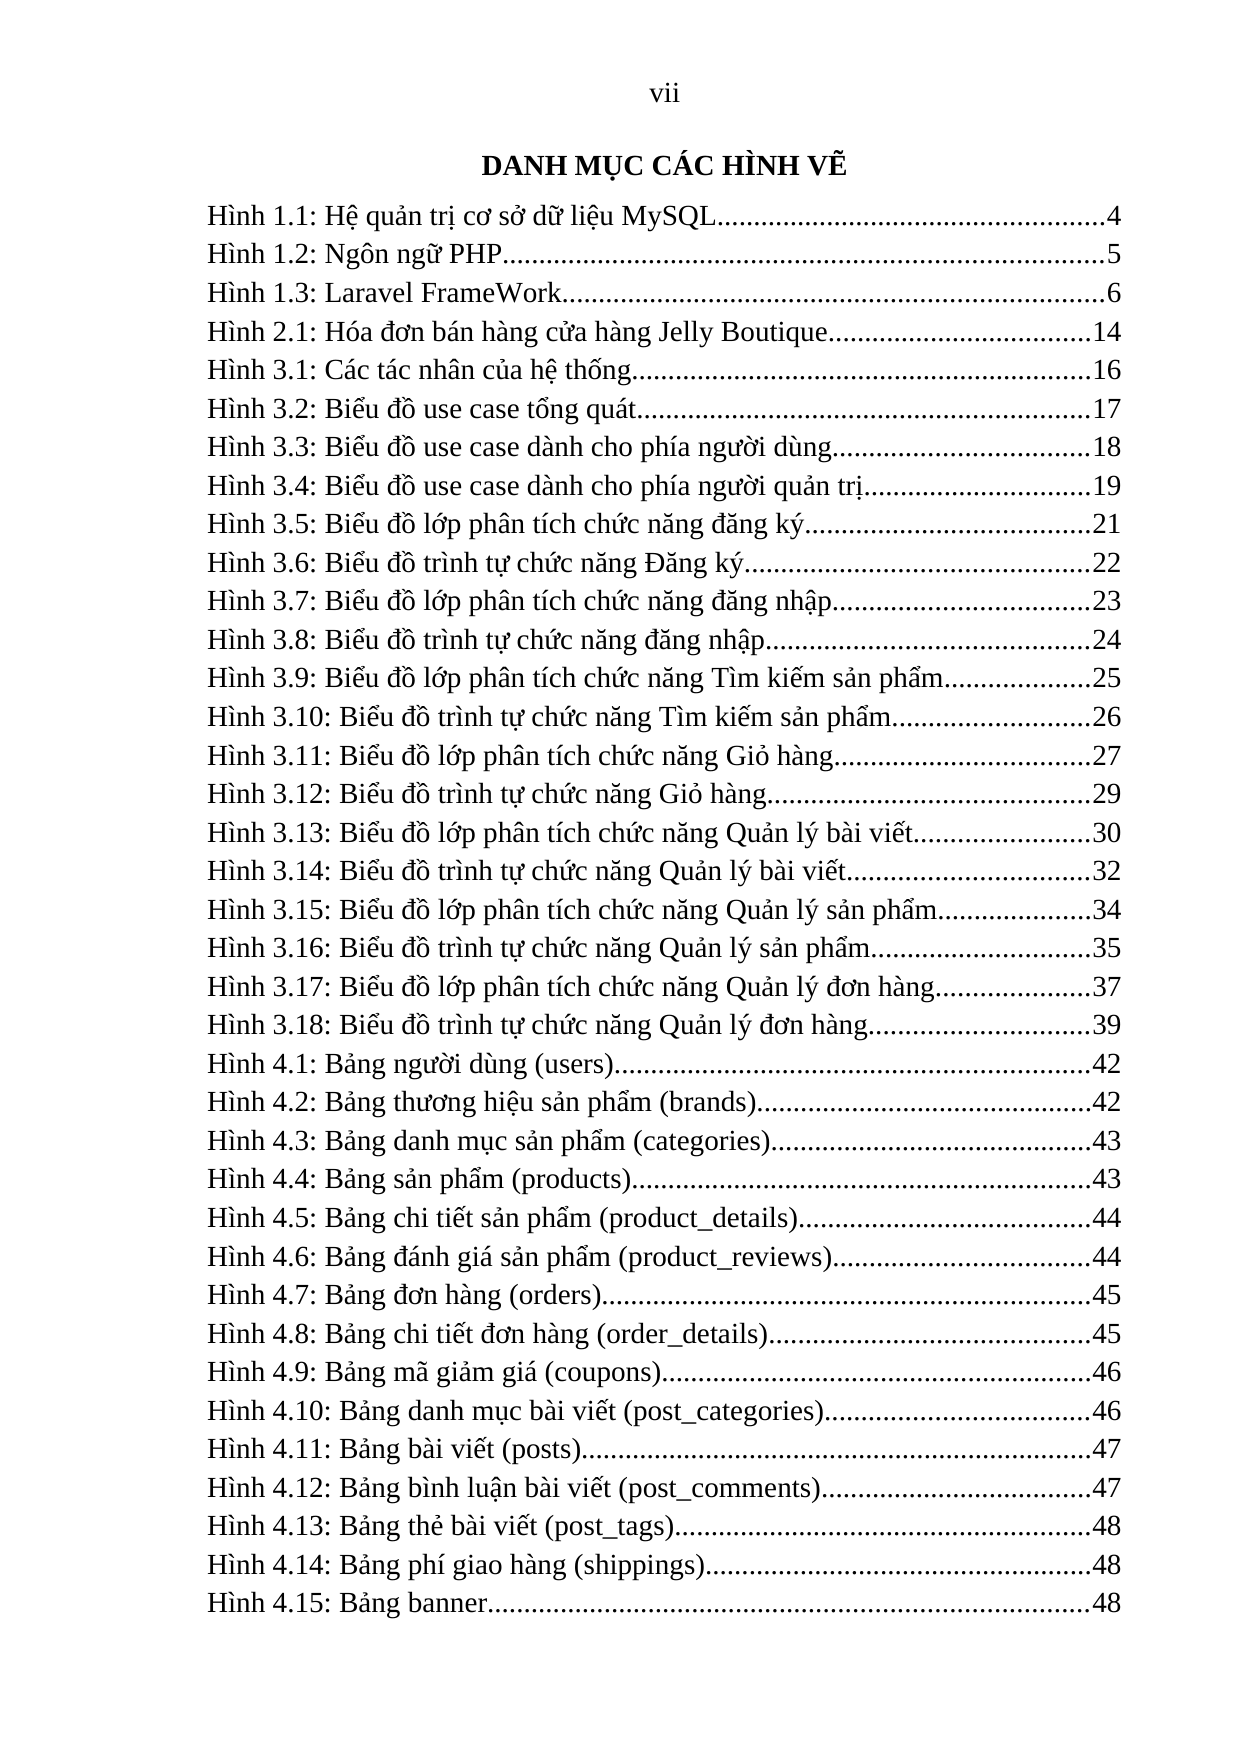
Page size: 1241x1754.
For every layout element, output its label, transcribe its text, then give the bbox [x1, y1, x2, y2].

text Hình 3.13: Biểu đồ lớp phân tích chức năng Quản lý bài viết 30 [207, 815, 1122, 848]
subtitle DANH MỤC CÁC HÌNH VẼ [207, 148, 1122, 181]
text Hình 1.2: Ngôn ngữ PHP 5 [207, 237, 1122, 270]
text Hình 3.16: Biểu đồ trình tự chức năng Quản lý sản phẩm 35 [207, 930, 1122, 964]
text Hình 4.8: Bảng chi tiết đơn hàng (order_details) 45 [207, 1316, 1122, 1349]
text Hình 3.9: Biểu đồ lớp phân tích chức năng Tìm kiếm sản phẩm 25 [207, 661, 1122, 694]
text Hình 4.11: Bảng bài viết (posts) 47 [207, 1431, 1122, 1465]
text Hình 4.3: Bảng danh mục sản phẩm (categories) 43 [207, 1123, 1122, 1157]
text Hình 4.12: Bảng bình luận bài viết (post_comments) 47 [207, 1470, 1122, 1503]
text Hình 3.12: Biểu đồ trình tự chức năng Giỏ hàng 29 [207, 776, 1122, 810]
text Hình 3.2: Biểu đồ use case tổng quát 17 [207, 391, 1122, 424]
text Hình 3.4: Biểu đồ use case dành cho phía người quản trị 19 [207, 468, 1122, 501]
text Hình 1.1: Hệ quản trị cơ sở dữ liệu MySQL 4 [207, 198, 1122, 232]
text Hình 3.7: Biểu đồ lớp phân tích chức năng đăng nhập 23 [207, 583, 1122, 617]
text Hình 1.3: Laravel FrameWork 6 [207, 275, 1122, 309]
text Hình 3.14: Biểu đồ trình tự chức năng Quản lý bài viết 32 [207, 853, 1122, 887]
text Hình 4.4: Bảng sản phẩm (products) 43 [207, 1162, 1122, 1195]
text Hình 4.10: Bảng danh mục bài viết (post_categories) 46 [207, 1393, 1122, 1426]
text Hình 3.5: Biểu đồ lớp phân tích chức năng đăng ký 21 [207, 506, 1122, 540]
text Hình 4.5: Bảng chi tiết sản phẩm (product_details) 44 [207, 1200, 1122, 1234]
text Hình 4.15: Bảng banner 48 [207, 1586, 1122, 1619]
text Hình 4.7: Bảng đơn hàng (orders) 45 [207, 1277, 1122, 1311]
text Hình 4.6: Bảng đánh giá sản phẩm (product_reviews) 44 [207, 1239, 1122, 1272]
text Hình 3.6: Biểu đồ trình tự chức năng Đăng ký 22 [207, 545, 1122, 578]
text Hình 3.11: Biểu đồ lớp phân tích chức năng Giỏ hàng 27 [207, 738, 1122, 771]
text Hình 3.1: Các tác nhân của hệ thống 16 [207, 352, 1122, 386]
text Hình 4.9: Bảng mã giảm giá (coupons) 46 [207, 1354, 1122, 1388]
text Hình 3.10: Biểu đồ trình tự chức năng Tìm kiếm sản phẩm 26 [207, 699, 1122, 733]
text Hình 3.8: Biểu đồ trình tự chức năng đăng nhập 24 [207, 622, 1122, 656]
text Hình 4.1: Bảng người dùng (users) 42 [207, 1046, 1122, 1079]
text Hình 3.3: Biểu đồ use case dành cho phía người dùng 18 [207, 429, 1122, 463]
text Hình 4.14: Bảng phí giao hàng (shippings) 48 [207, 1547, 1122, 1581]
text Hình 3.18: Biểu đồ trình tự chức năng Quản lý đơn hàng 39 [207, 1007, 1122, 1041]
text Hình 2.1: Hóa đơn bán hàng cửa hàng Jelly Boutique 14 [207, 314, 1122, 347]
text Hình 3.15: Biểu đồ lớp phân tích chức năng Quản lý sản phẩm 34 [207, 892, 1122, 925]
text Hình 3.17: Biểu đồ lớp phân tích chức năng Quản lý đơn hàng 37 [207, 969, 1122, 1002]
text Hình 4.13: Bảng thẻ bài viết (post_tags) 48 [207, 1508, 1122, 1542]
text Hình 4.2: Bảng thương hiệu sản phẩm (brands) 42 [207, 1084, 1122, 1118]
